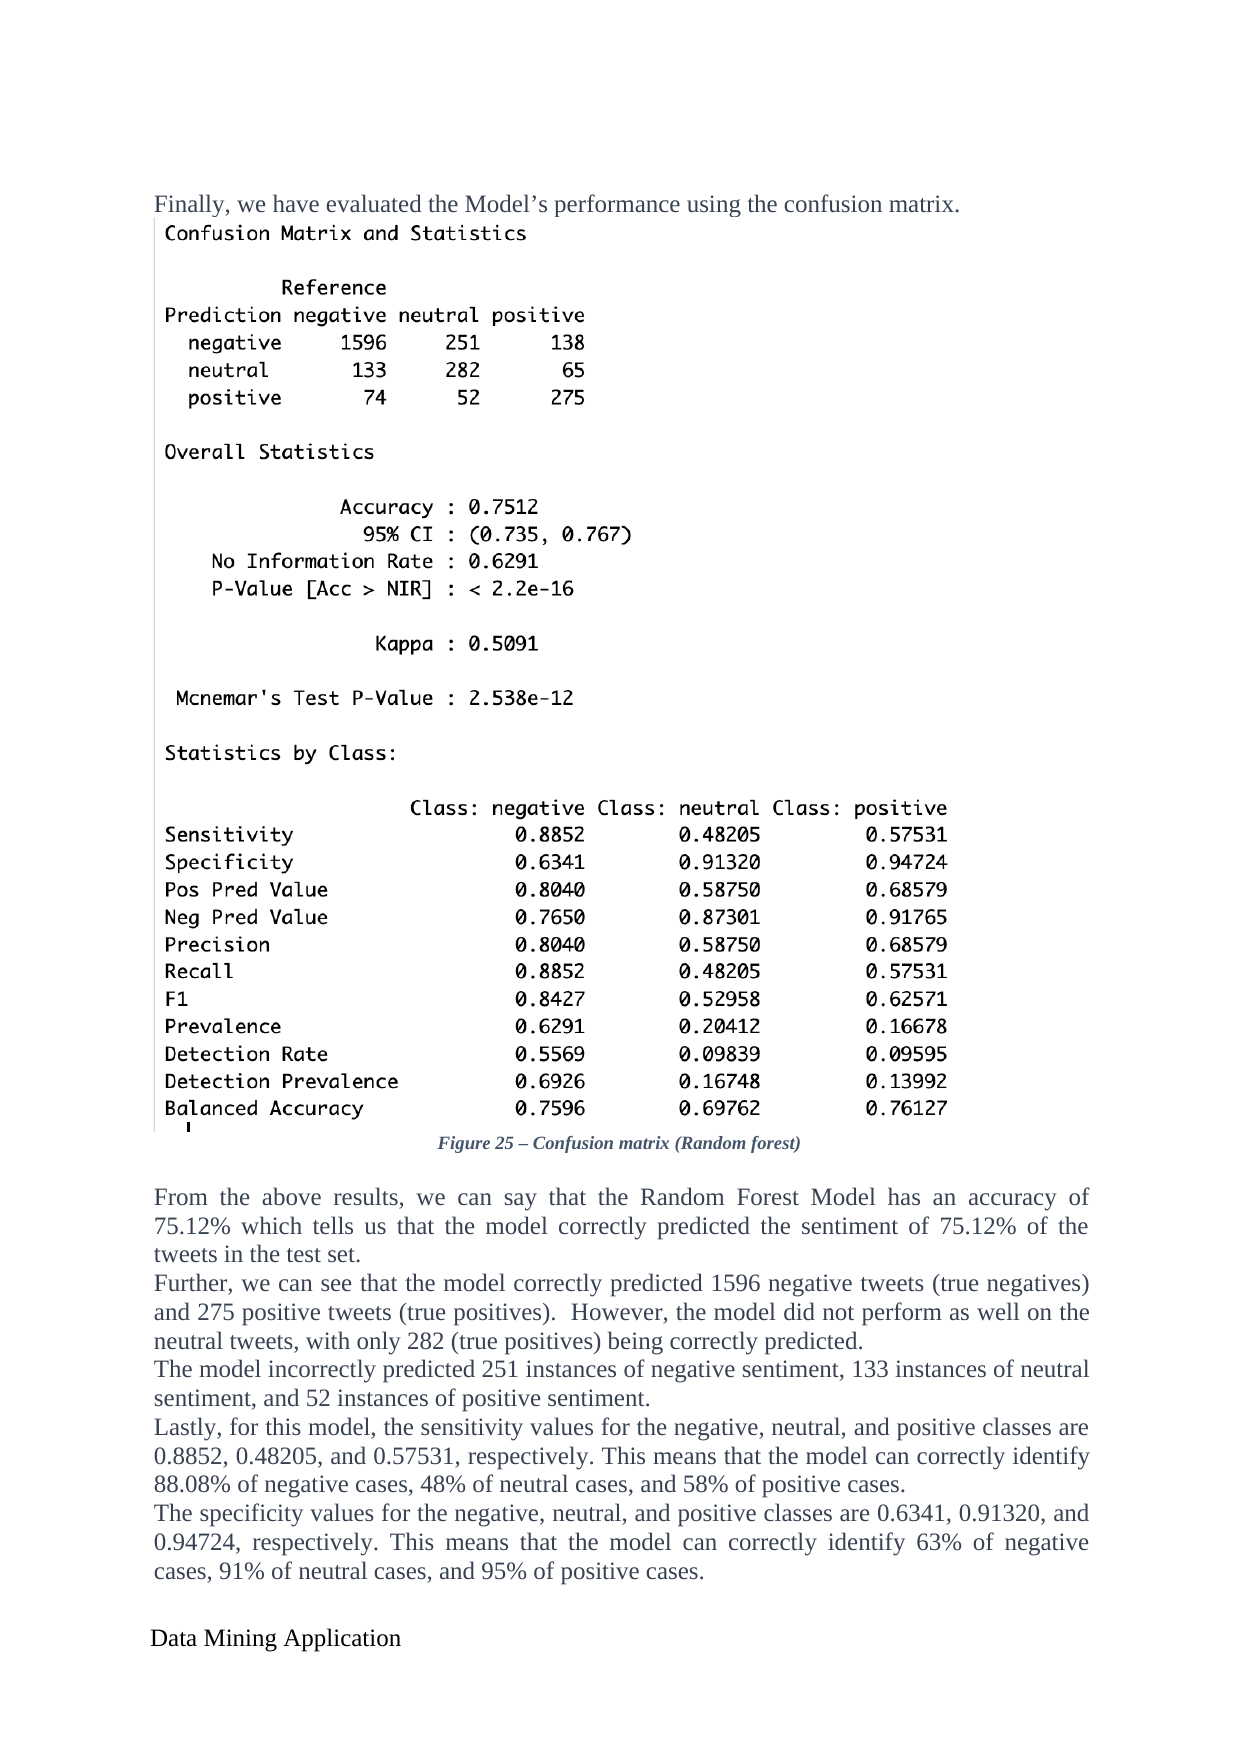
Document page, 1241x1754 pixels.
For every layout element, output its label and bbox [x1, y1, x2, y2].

picture [153, 217, 974, 1132]
table_header [69, 150, 1171, 1595]
